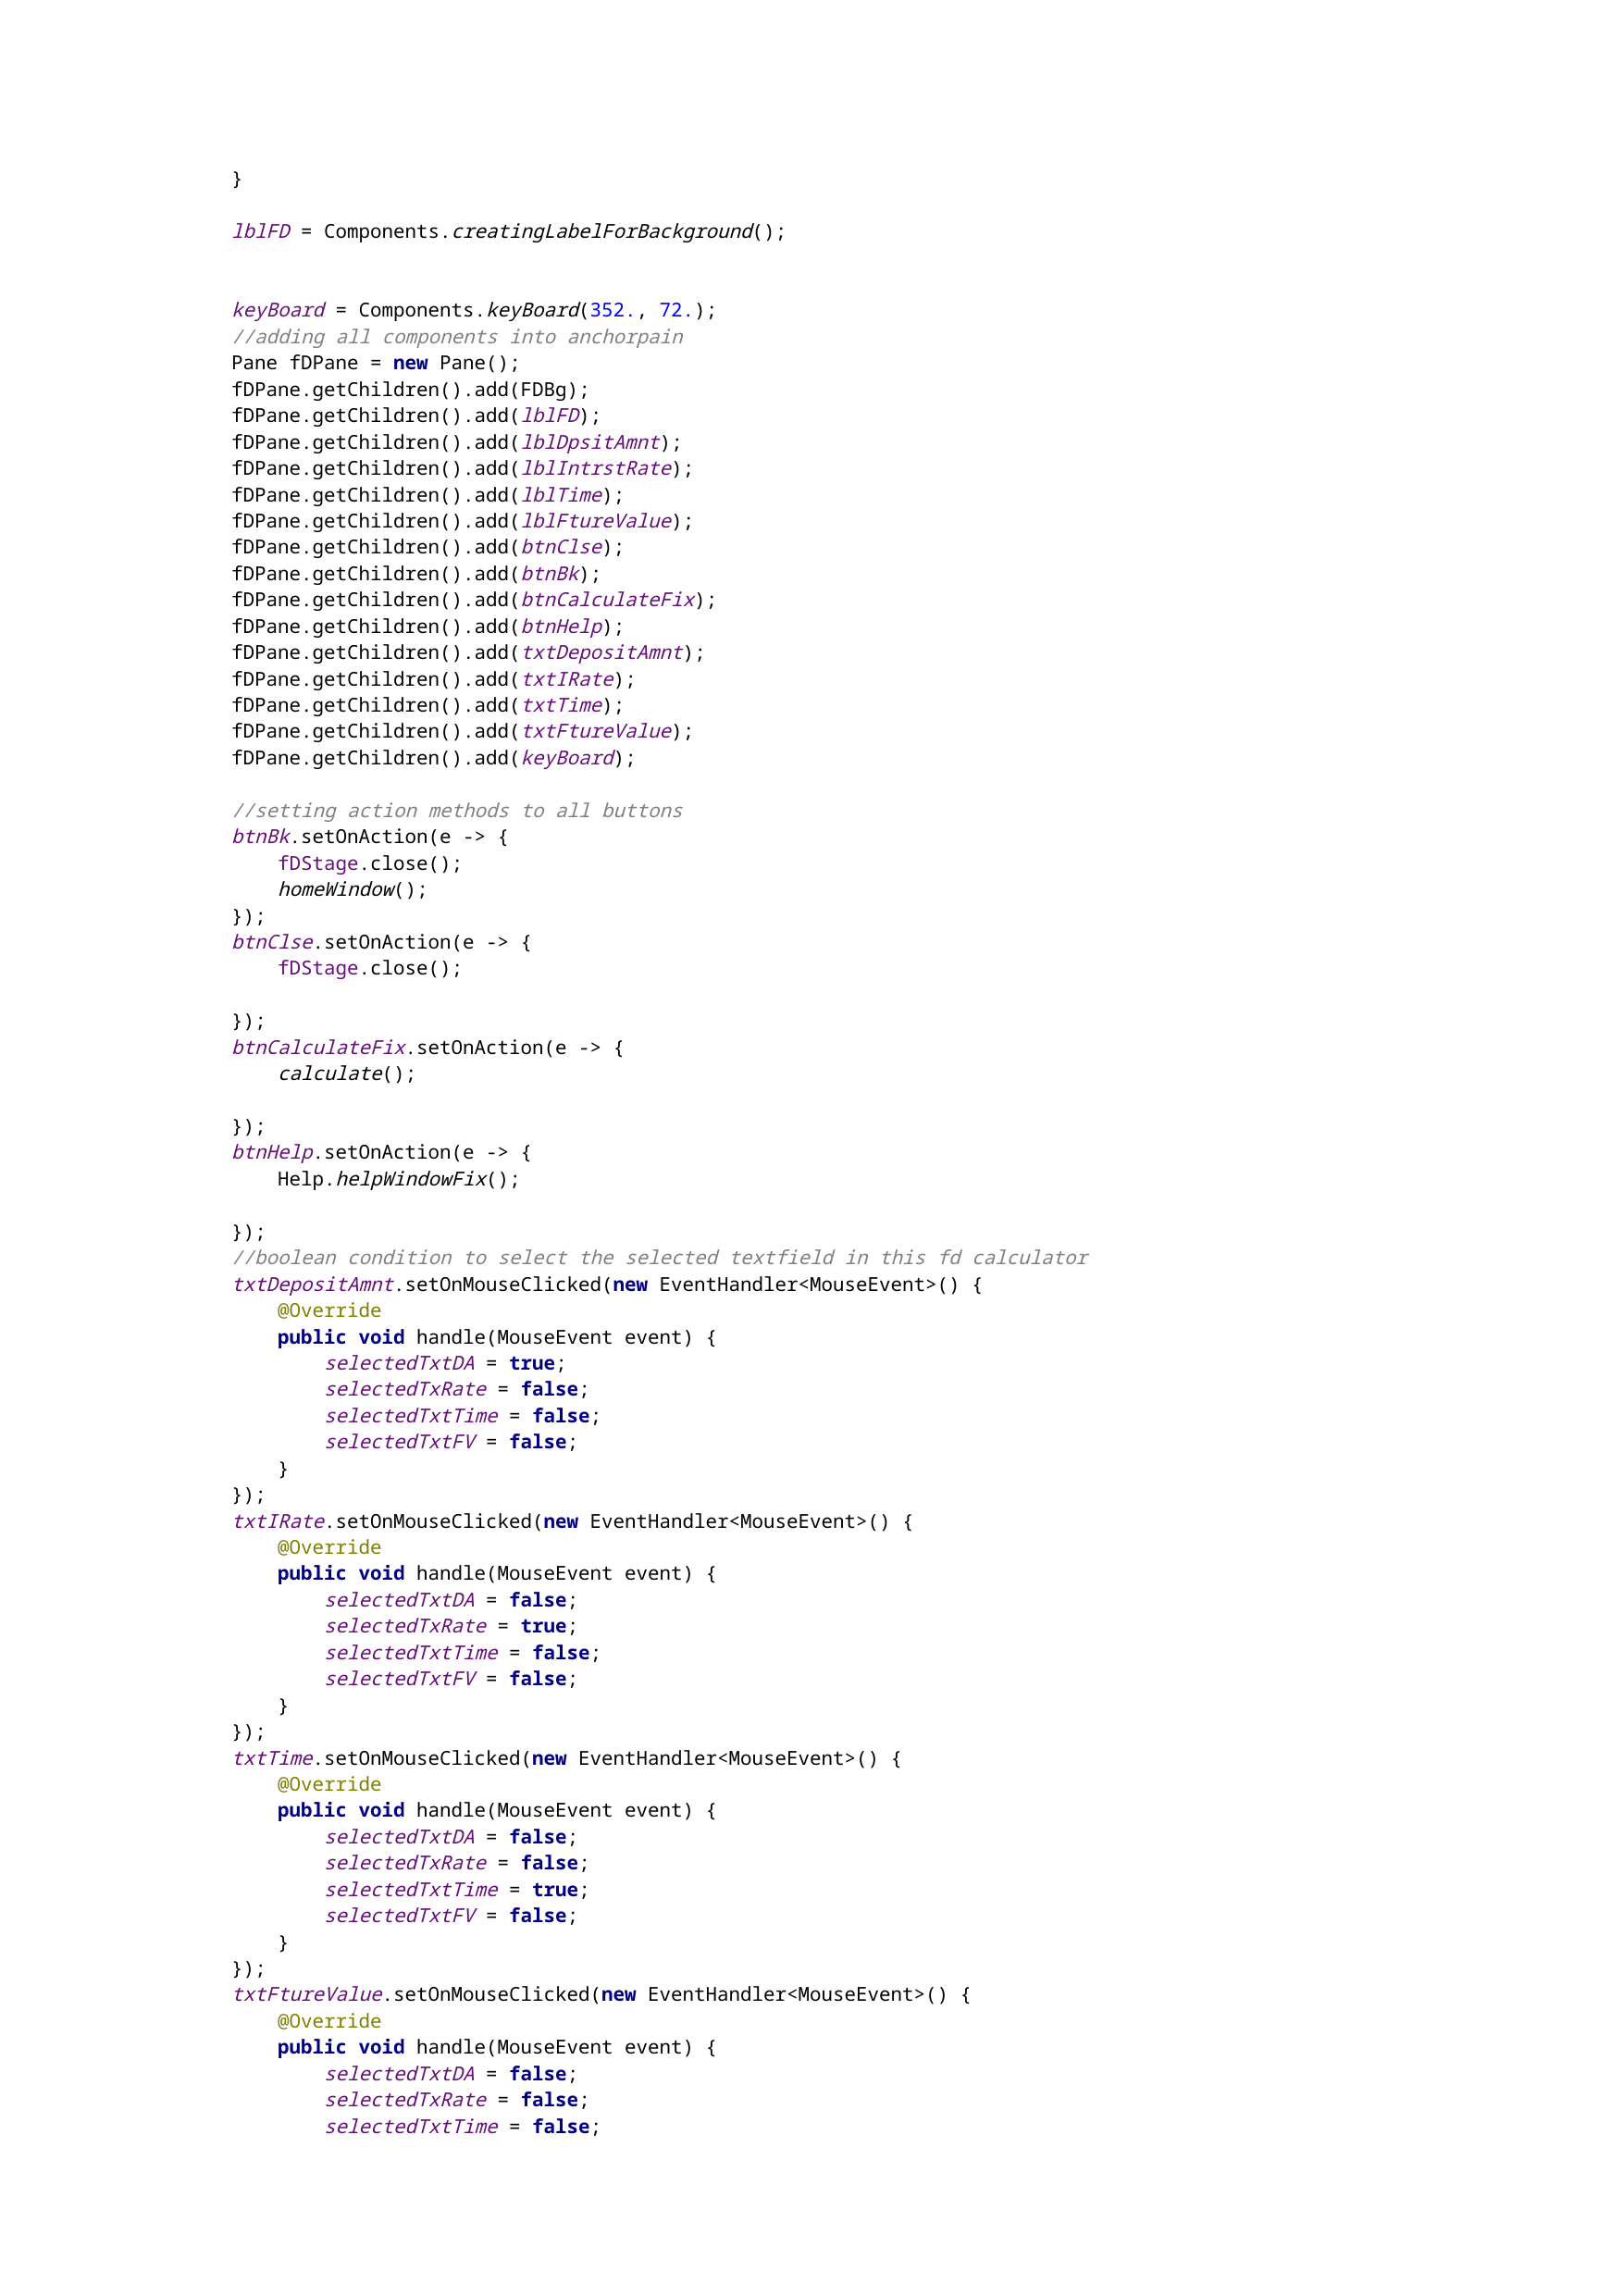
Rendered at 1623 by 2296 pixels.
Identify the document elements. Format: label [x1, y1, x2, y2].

text [139, 139, 1484, 2139]
